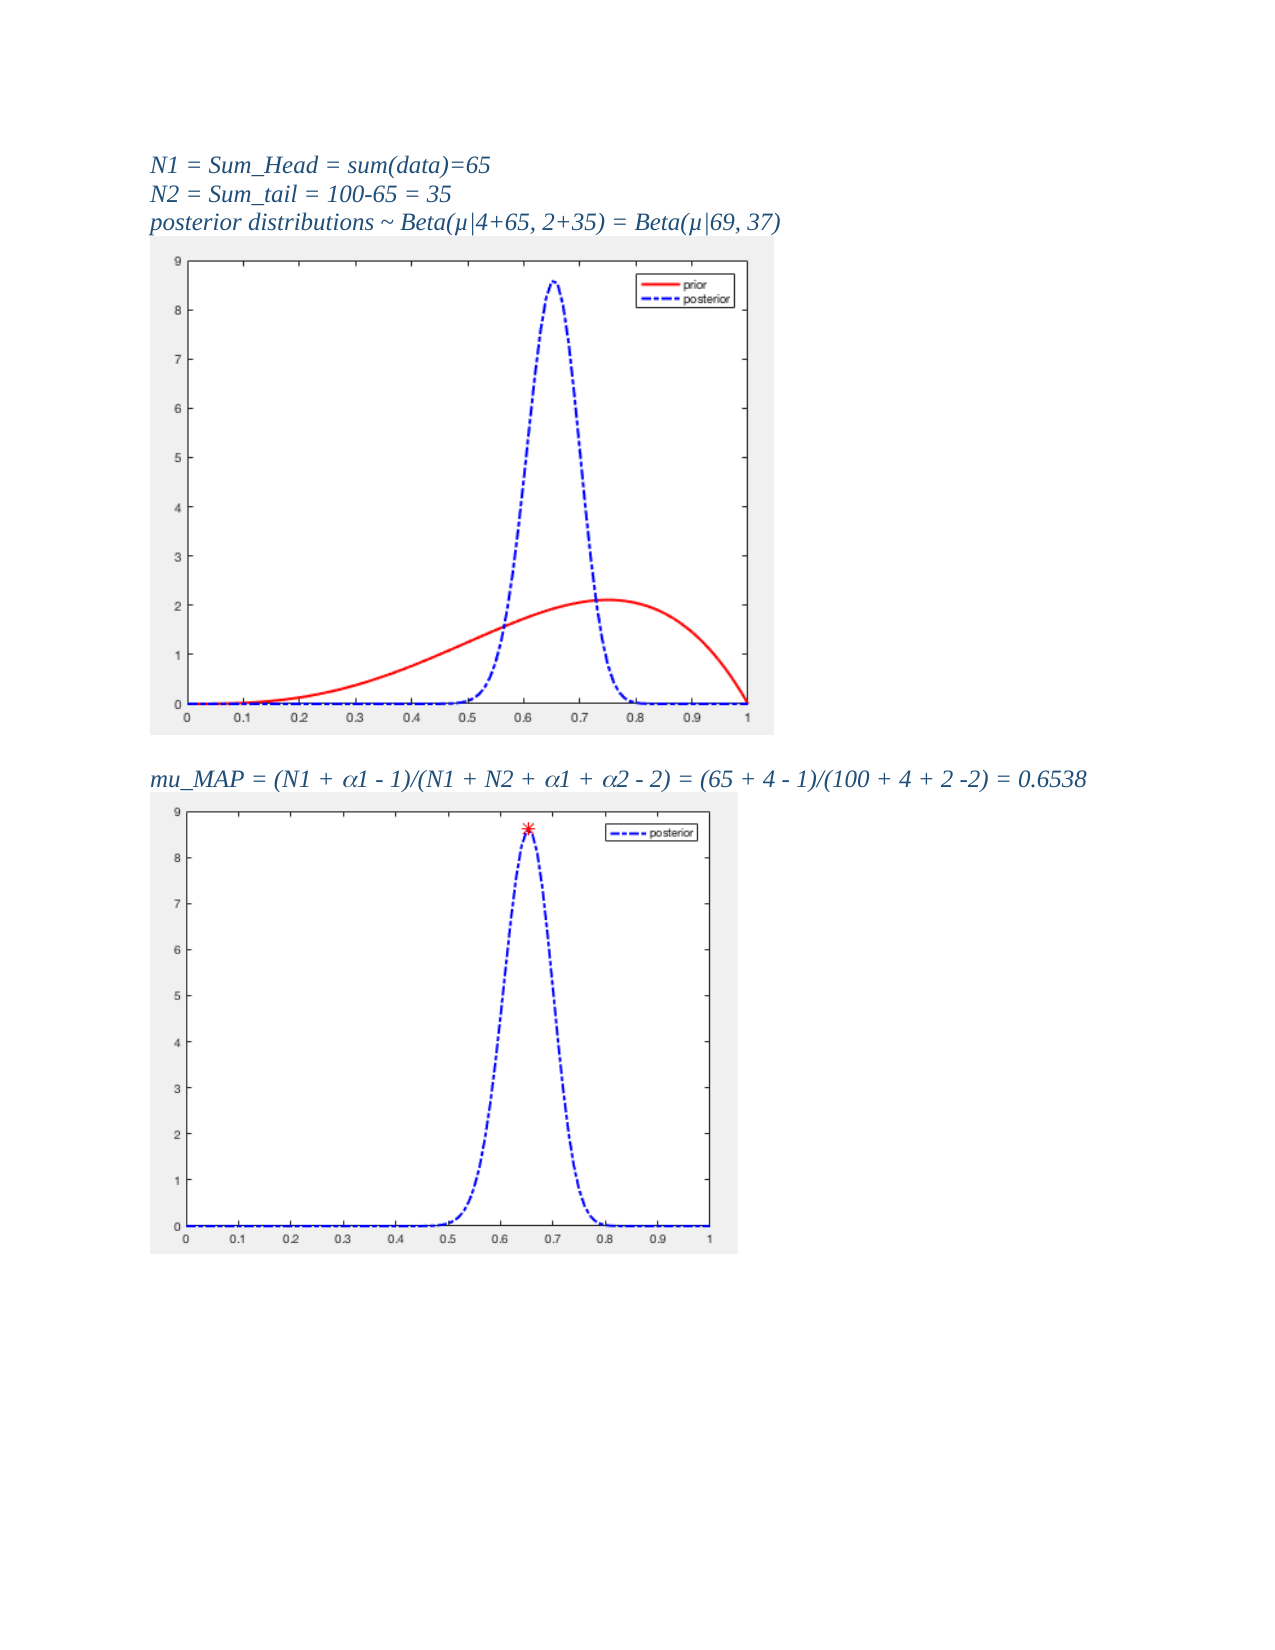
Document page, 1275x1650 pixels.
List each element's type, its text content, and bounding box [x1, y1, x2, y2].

text mu_MAP = (N1 + 1 - 1)/(N1 + N2 + 1 + 2 - 2) = (65 + 4 - 1)/(100 + 4 + 2 -2) = 0.6538 [150, 764, 1125, 792]
picture [150, 236, 774, 735]
text N1 = Sum_Head = sum(data)=65 [150, 150, 1125, 179]
text N2 = Sum_tail = 100-65 = 35 [150, 179, 1125, 207]
text posterior distributions ~ Beta(µ|4+65, 2+35) = Beta(µ|69, 37) [150, 207, 1125, 236]
picture [150, 792, 738, 1254]
